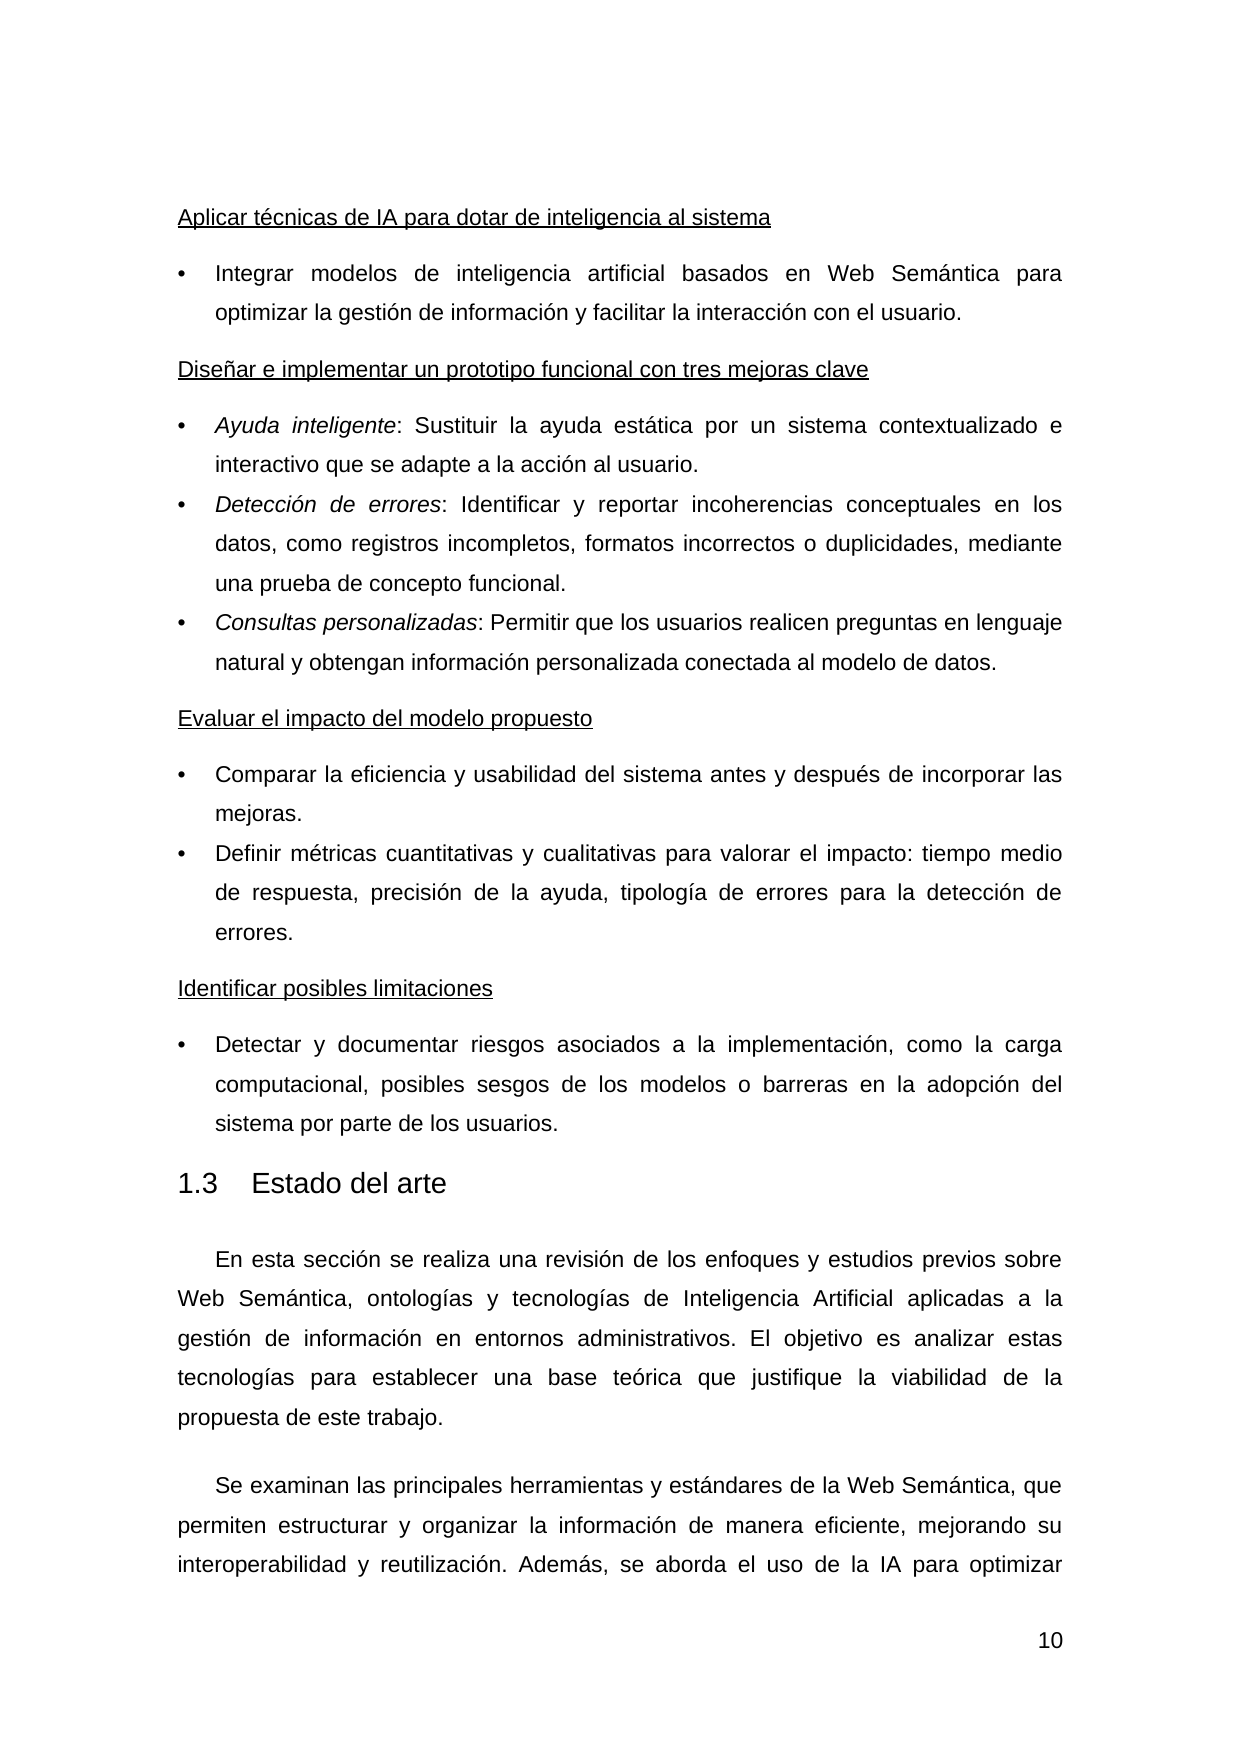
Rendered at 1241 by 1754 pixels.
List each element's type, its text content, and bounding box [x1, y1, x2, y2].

list Detectar y documentar riesgos asociados a la implementación, como la carga computacional, posibles sesgos de los modelos o barreras en la adopción del sistema por parte de los usuarios. [177, 1031, 1063, 1136]
text Aplicar técnicas de IA para dotar de inteligencia al sistema [177, 204, 1063, 230]
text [177, 1472, 1063, 1577]
list Integrar modelos de inteligencia artificial basados en Web Semántica para optimizar la gestión de información y facilitar la interacción con el usuario. [177, 260, 1063, 326]
text Identificar posibles limitaciones [177, 975, 1063, 1001]
list Consultas personalizadas: Permitir que los usuarios realicen preguntas en lenguaje natural y obtengan información personalizada conectada al modelo de datos. [177, 609, 1063, 675]
subtitle Estado del arte [177, 1166, 1063, 1200]
list Definir métricas cuantitativas y cualitativas para valorar el impacto: tiempo medio de respuesta, precisión de la ayuda, tipología de errores para la detección de errores. [177, 840, 1063, 945]
text Evaluar el impacto del modelo propuesto [177, 705, 1063, 731]
text En esta sección se realiza una revisión de los enfoques y estudios previos sobre Web Semántica, ontologías y tecnologías de Inteligencia Artificial aplicadas a la gestión de información en entornos administrativos. El objetivo es analizar estas tecnologías para establecer una base teórica que justifique la viabilidad de la propuesta de este trabajo. [177, 1246, 1063, 1430]
list Comparar la eficiencia y usabilidad del sistema antes y después de incorporar las mejoras. [177, 761, 1063, 827]
list Detección de errores: Identificar y reportar incoherencias conceptuales en los datos, como registros incompletos, formatos incorrectos o duplicidades, mediante una prueba de concepto funcional. [177, 491, 1063, 596]
text Diseñar e implementar un prototipo funcional con tres mejoras clave [177, 356, 1063, 382]
list Ayuda inteligente: Sustituir la ayuda estática por un sistema contextualizado e interactivo que se adapte a la acción al usuario. [177, 412, 1063, 477]
